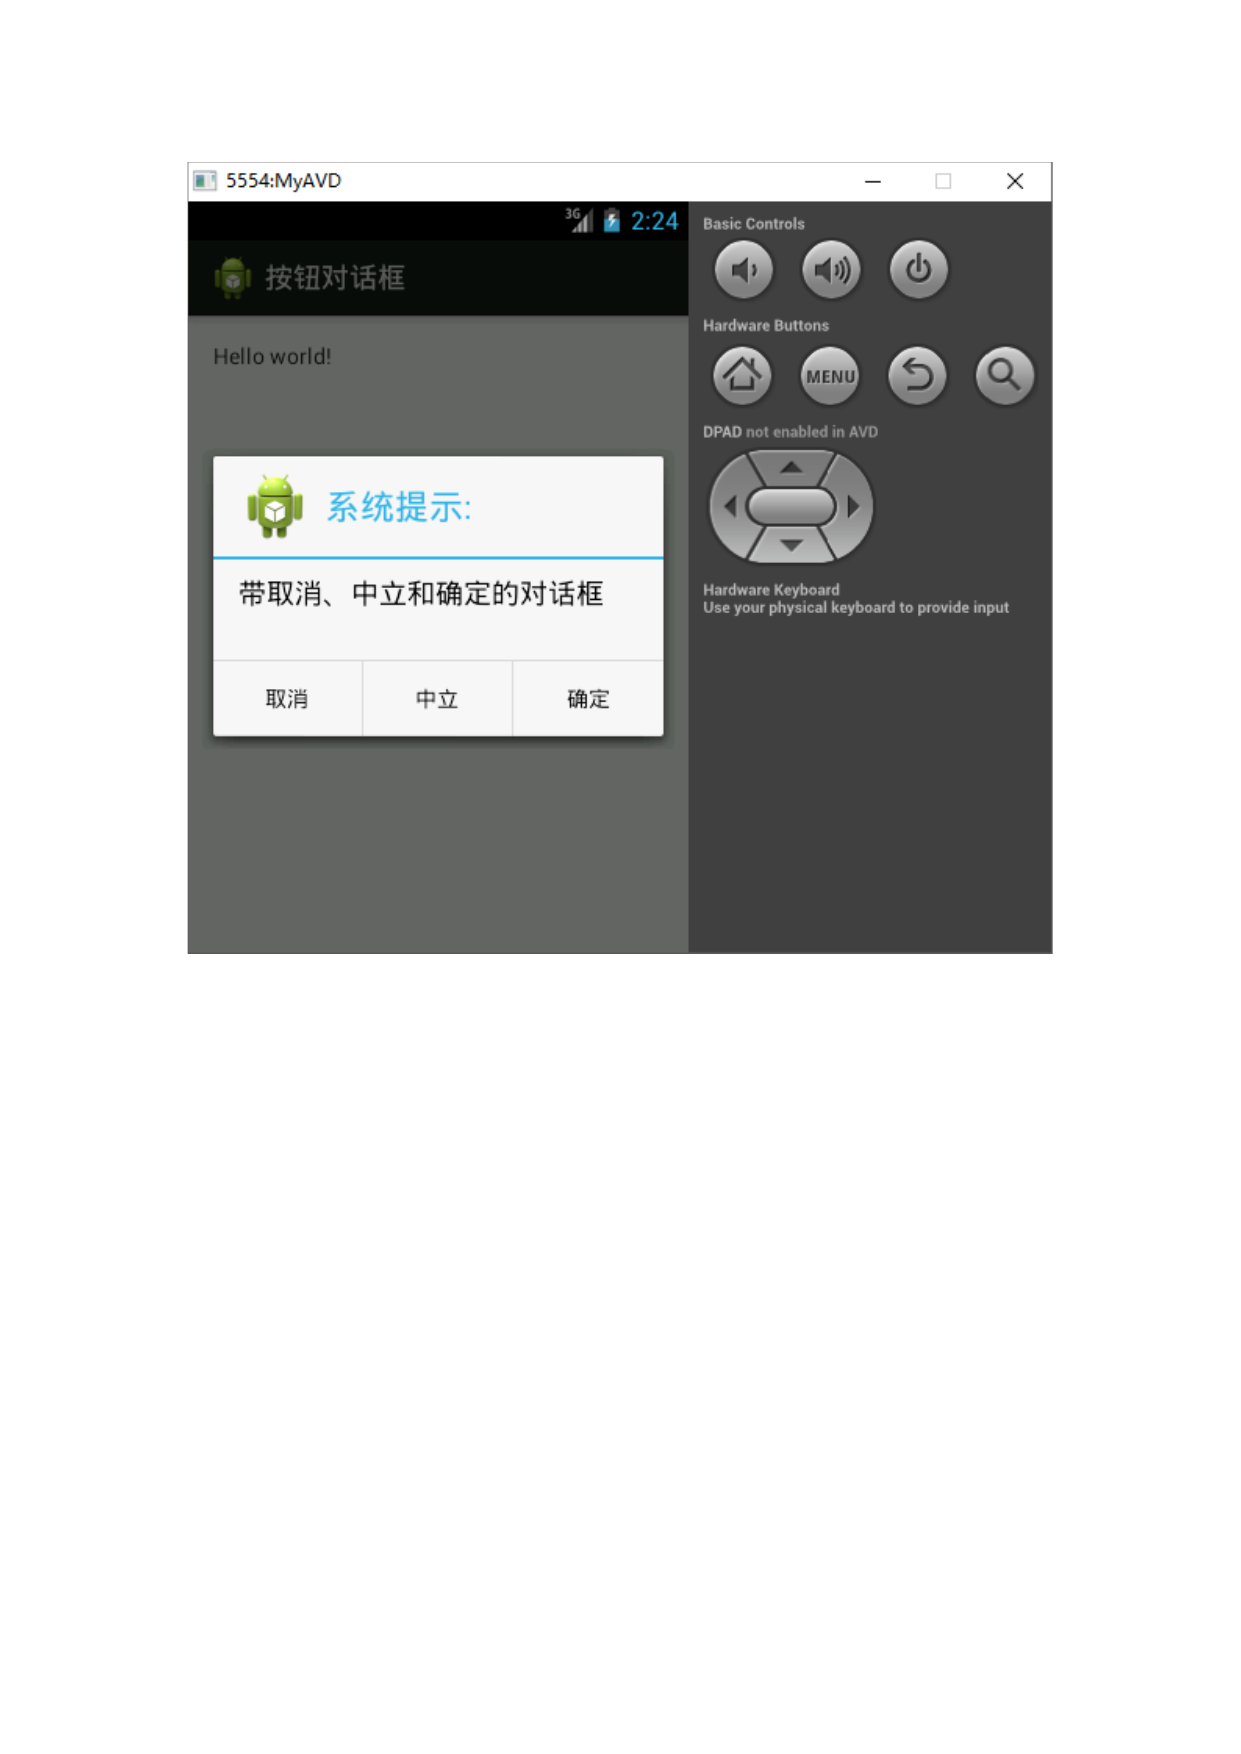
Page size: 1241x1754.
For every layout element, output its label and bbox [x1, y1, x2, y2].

picture [187, 162, 1053, 954]
